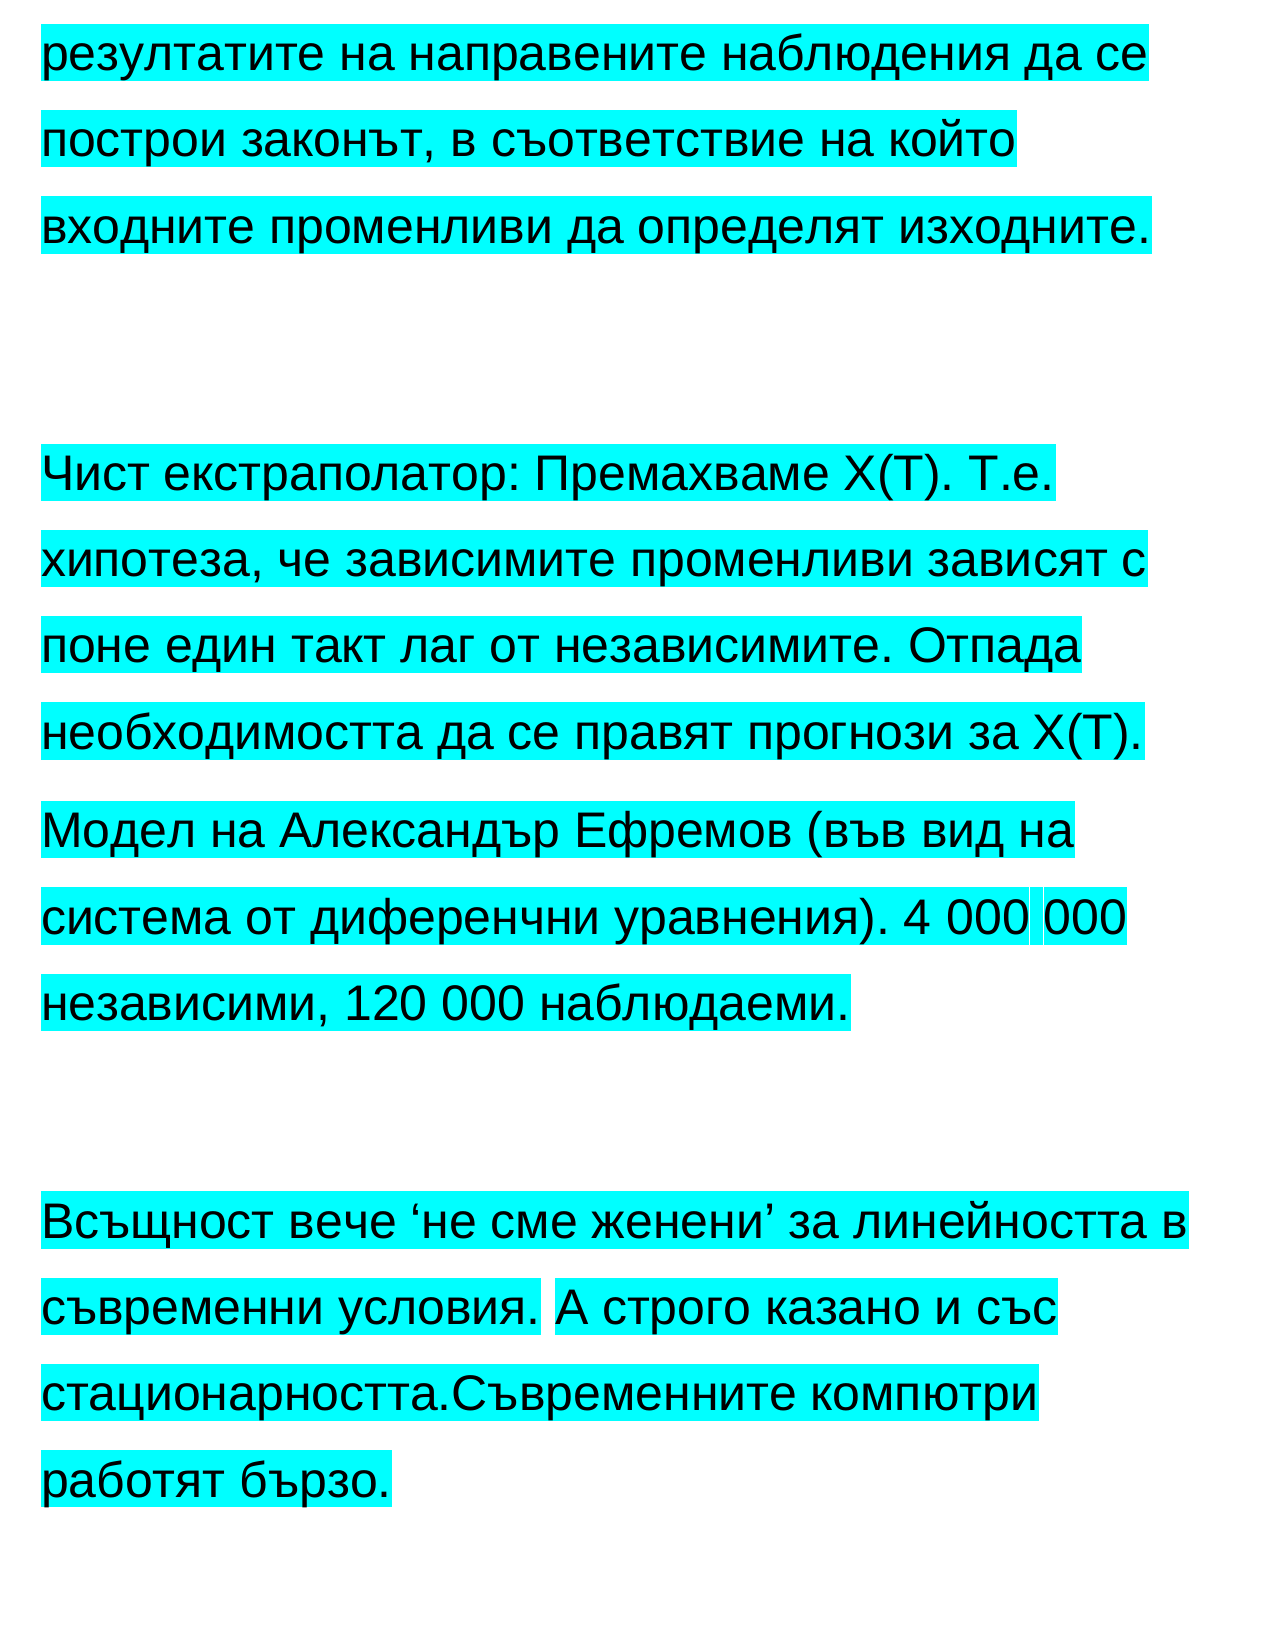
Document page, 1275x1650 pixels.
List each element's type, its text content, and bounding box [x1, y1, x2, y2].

text Всъщност вече ‘не сме женени’ за линейността в съвременни условия. А строго казано и със стационарността.Съвременните компютри работят бързо. [41, 1191, 1222, 1507]
text Чист екстраполатор: Премахваме Х(Т). T.e. хипотеза, че зависимите променливи зависят с поне един такт лаг от независимите. Отпада необходимостта да се правят прогнози за Х(Т). [41, 443, 1222, 760]
text Модел на Александър Ефремов (във вид на система от диференчни уравнения). 4 000 000 независими, 120 000 наблюдаеми. [41, 801, 1222, 1031]
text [41, 24, 1222, 254]
